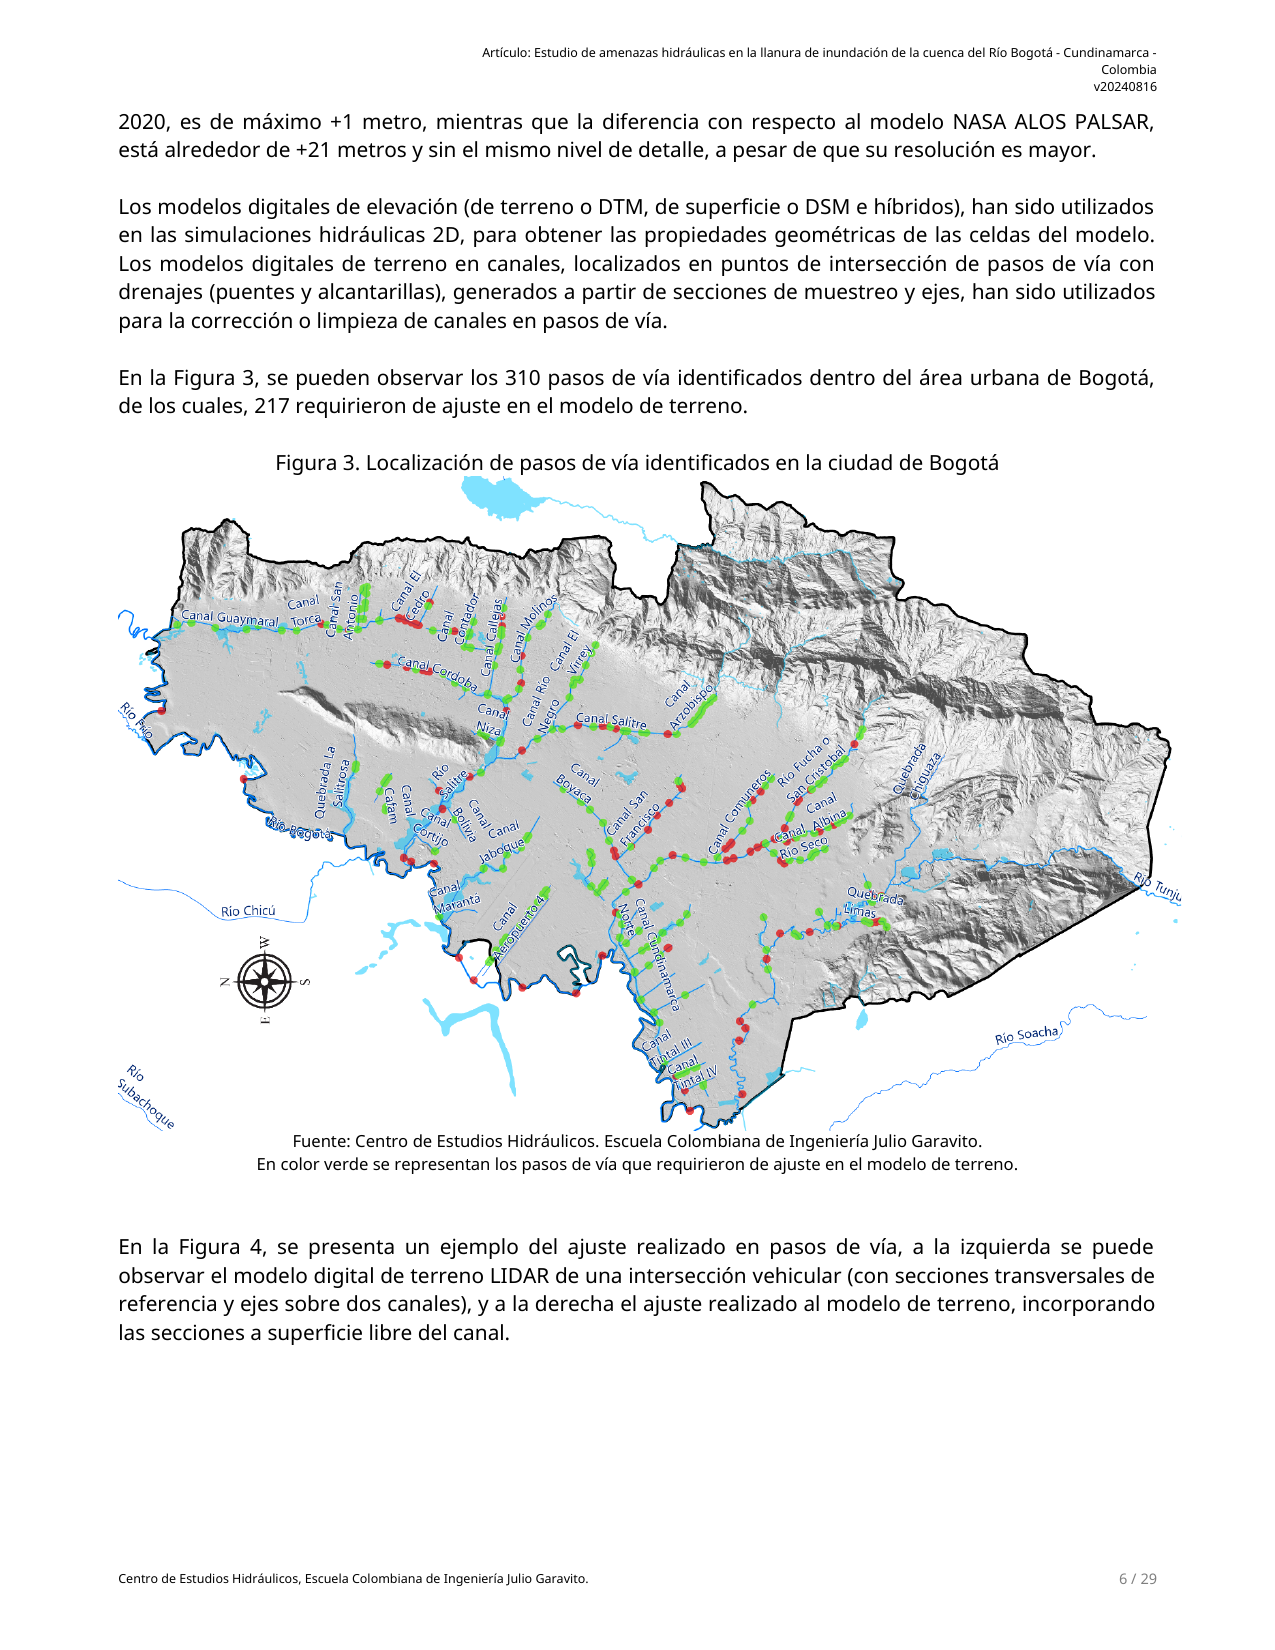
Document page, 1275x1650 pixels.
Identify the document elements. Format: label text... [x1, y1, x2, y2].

text En la Figura 3, se pueden observar los 310 pasos de vía identificados dentro del área urbana de Bogotá, de los cuales, 217 requirieron de ajuste en el modelo de terreno. [118, 363, 1157, 420]
text En color verde se representan los pasos de vía que requirieron de ajuste en el modelo de terreno. [118, 1153, 1157, 1176]
text Los modelos digitales de elevación (de terreno o DTM, de superficie o DSM e híbridos), han sido utilizados en las simulaciones hidráulicas 2D, para obtener las propiedades geométricas de las celdas del modelo. Los modelos digitales de terreno en canales, localizados en puntos de intersección de pasos de vía con drenajes (puentes y alcantarillas), generados a partir de secciones de muestreo y ejes, han sido utilizados para la corrección o limpieza de canales en pasos de vía. [118, 192, 1157, 334]
picture [118, 476, 1182, 1131]
text Fuente: Centro de Estudios Hidráulicos. Escuela Colombiana de Ingeniería Julio Garavito. [118, 1131, 1157, 1153]
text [118, 107, 1157, 164]
text En la Figura 4, se presenta un ejemplo del ajuste realizado en pasos de vía, a la izquierda se puede observar el modelo digital de terreno LIDAR de una intersección vehicular (con secciones transversales de referencia y ejes sobre dos canales), y a la derecha el ajuste realizado al modelo de terreno, incorporando las secciones a superficie libre del canal. [118, 1232, 1157, 1346]
